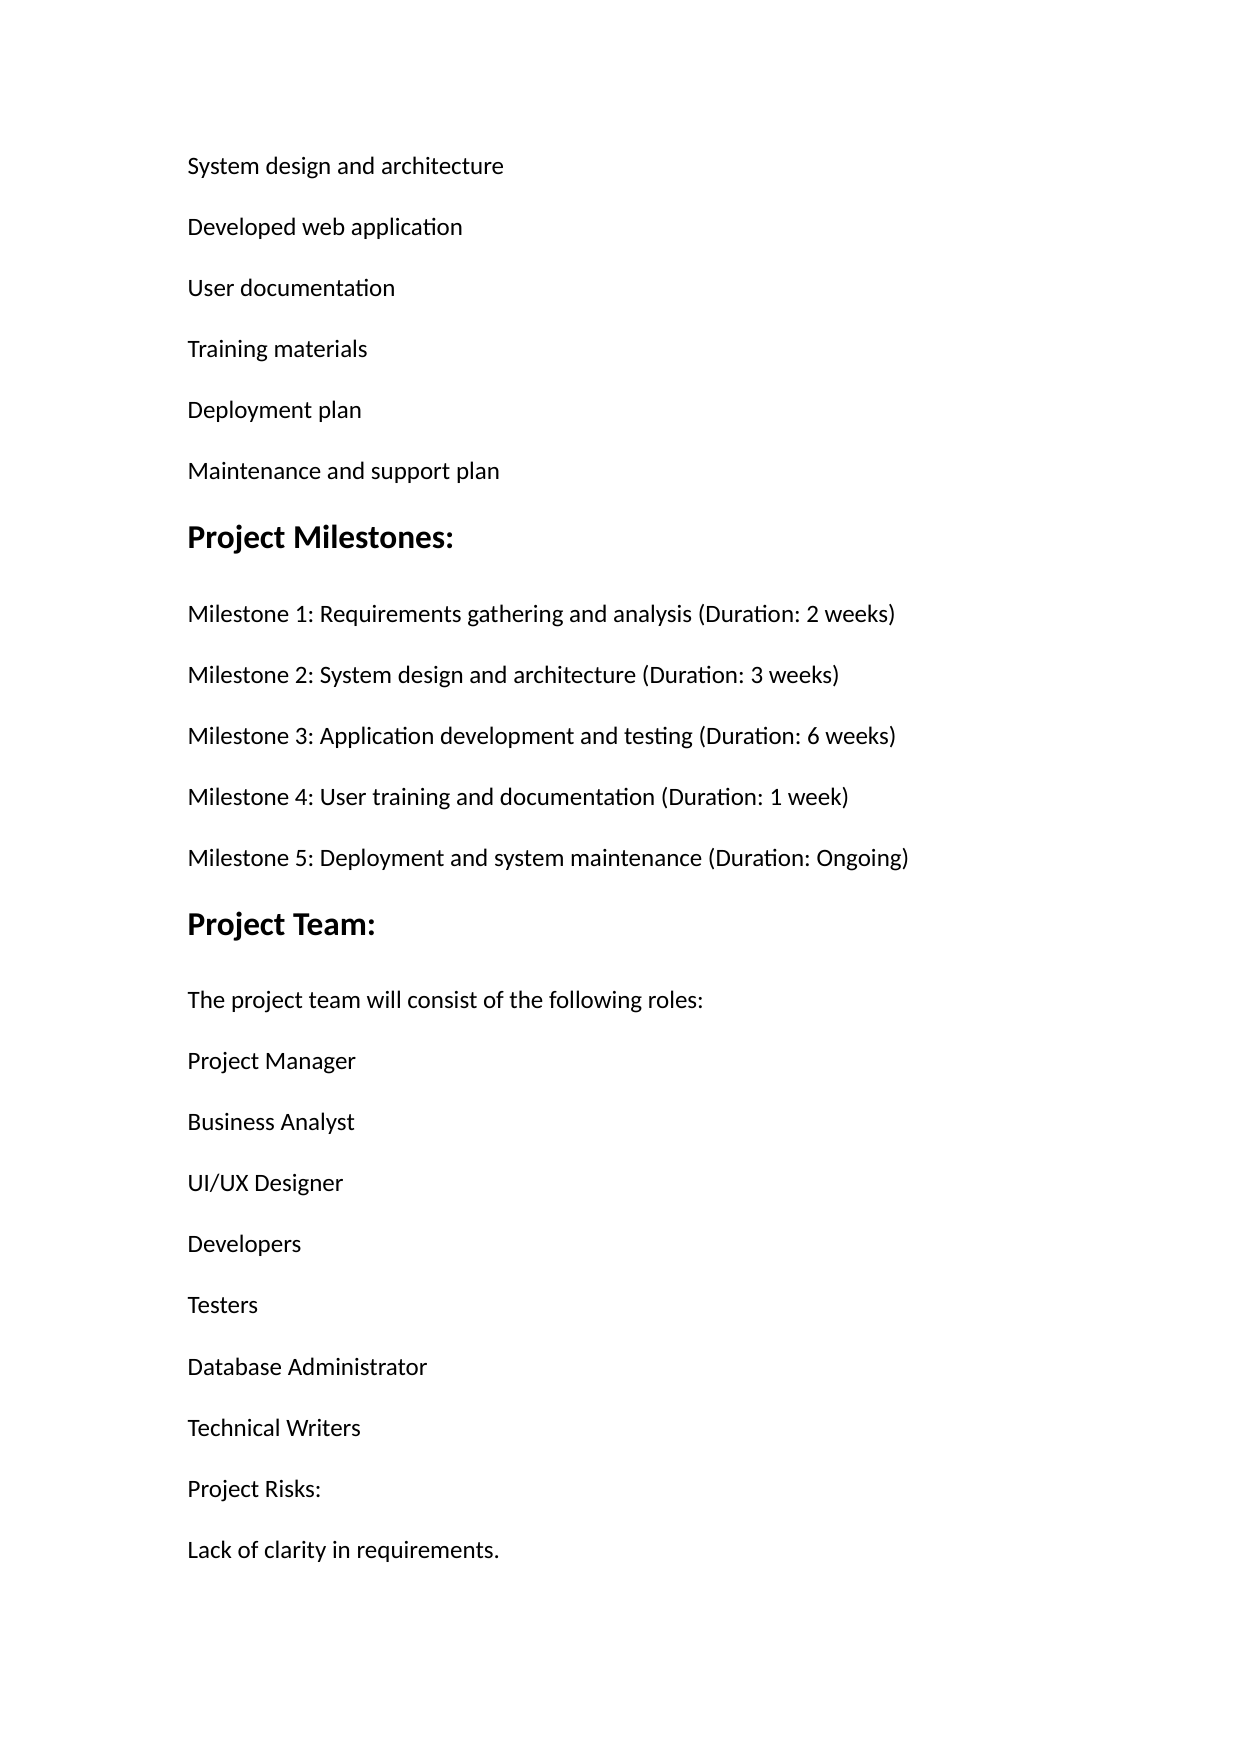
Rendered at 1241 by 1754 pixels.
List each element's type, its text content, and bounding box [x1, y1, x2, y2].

text Project Manager [187, 1045, 1090, 1076]
text Milestone 1: Requirements gathering and analysis (Duration: 2 weeks) [187, 598, 1090, 628]
text Project Milestones: [187, 516, 1090, 557]
text Lack of clarity in requirements. [187, 1534, 1090, 1564]
text System design and architecture [187, 150, 1090, 181]
text Training materials [187, 333, 1090, 364]
text The project team will consist of the following roles: [187, 984, 1090, 1015]
text Milestone 4: User training and documentation (Duration: 1 week) [187, 781, 1090, 811]
text Developers [187, 1228, 1090, 1259]
text Milestone 2: System design and architecture (Duration: 3 weeks) [187, 659, 1090, 689]
text Milestone 5: Deployment and system maintenance (Duration: Ongoing) [187, 842, 1090, 872]
text Developed web application [187, 211, 1090, 242]
text UI/UX Designer [187, 1167, 1090, 1198]
text Milestone 3: Application development and testing (Duration: 6 weeks) [187, 720, 1090, 750]
text Project Risks: [187, 1473, 1090, 1503]
text Testers [187, 1289, 1090, 1320]
text User documentation [187, 272, 1090, 303]
text Technical Writers [187, 1412, 1090, 1442]
text Maintenance and support plan [187, 455, 1090, 486]
text Database Administrator [187, 1351, 1090, 1381]
text Business Analyst [187, 1106, 1090, 1137]
text Deployment plan [187, 394, 1090, 425]
text Project Team: [187, 903, 1090, 944]
